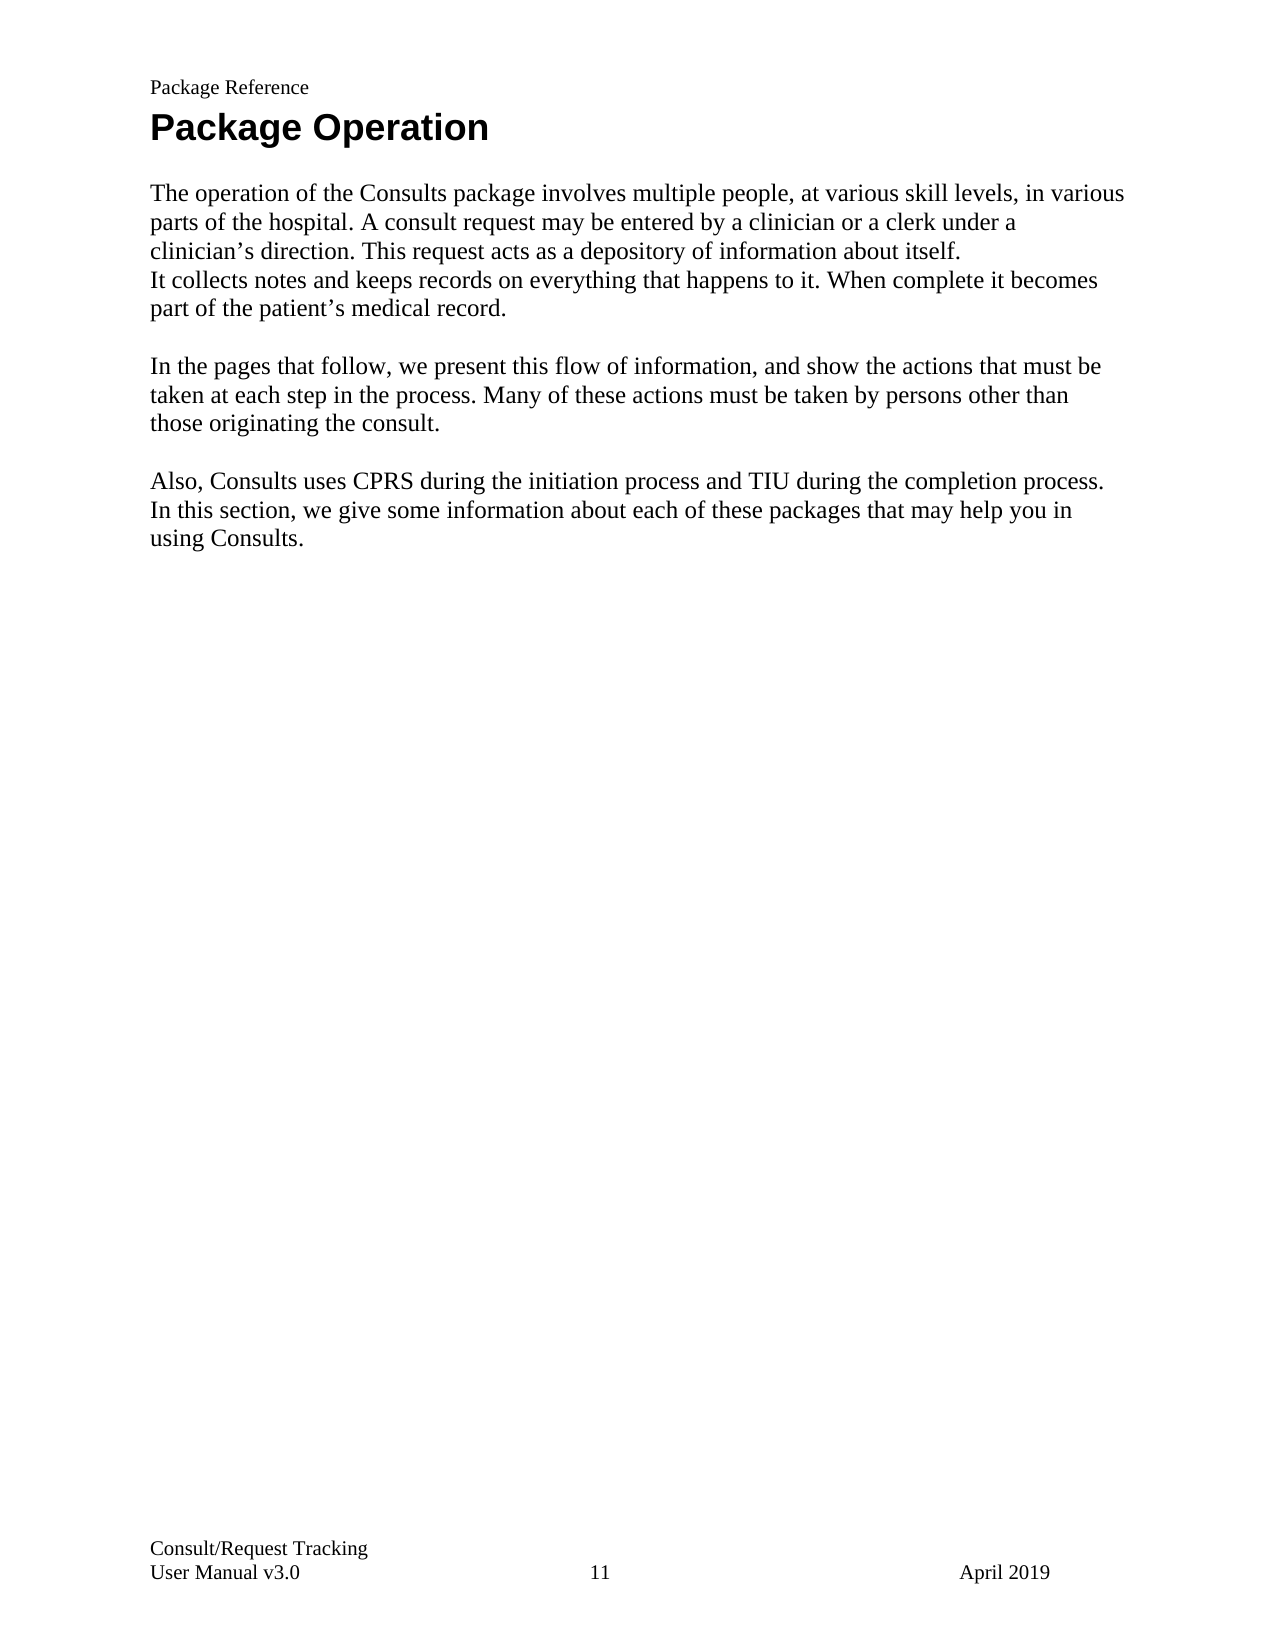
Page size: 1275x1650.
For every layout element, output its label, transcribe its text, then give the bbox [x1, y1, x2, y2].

text In the pages that follow, we present this flow of information, and show the actions that must be taken at each step in the process. Many of these actions must be taken by persons other than those originating the consult. [150, 351, 1125, 437]
subtitle Package Operation [150, 106, 1125, 149]
text The operation of the Consults package involves multiple people, at various skill levels, in various parts of the hospital. A consult request may be entered by a clinician or a clerk under a clinician’s direction. This request acts as a depository of information about itself. [150, 178, 1125, 265]
text Also, Consults uses CPRS during the initiation process and TIU during the completion process. In this section, we give some information about each of these packages that may help you in using Consults. [150, 466, 1125, 552]
text It collects notes and keeps records on everything that happens to it. When complete it becomes part of the patient’s medical record. [150, 265, 1125, 322]
